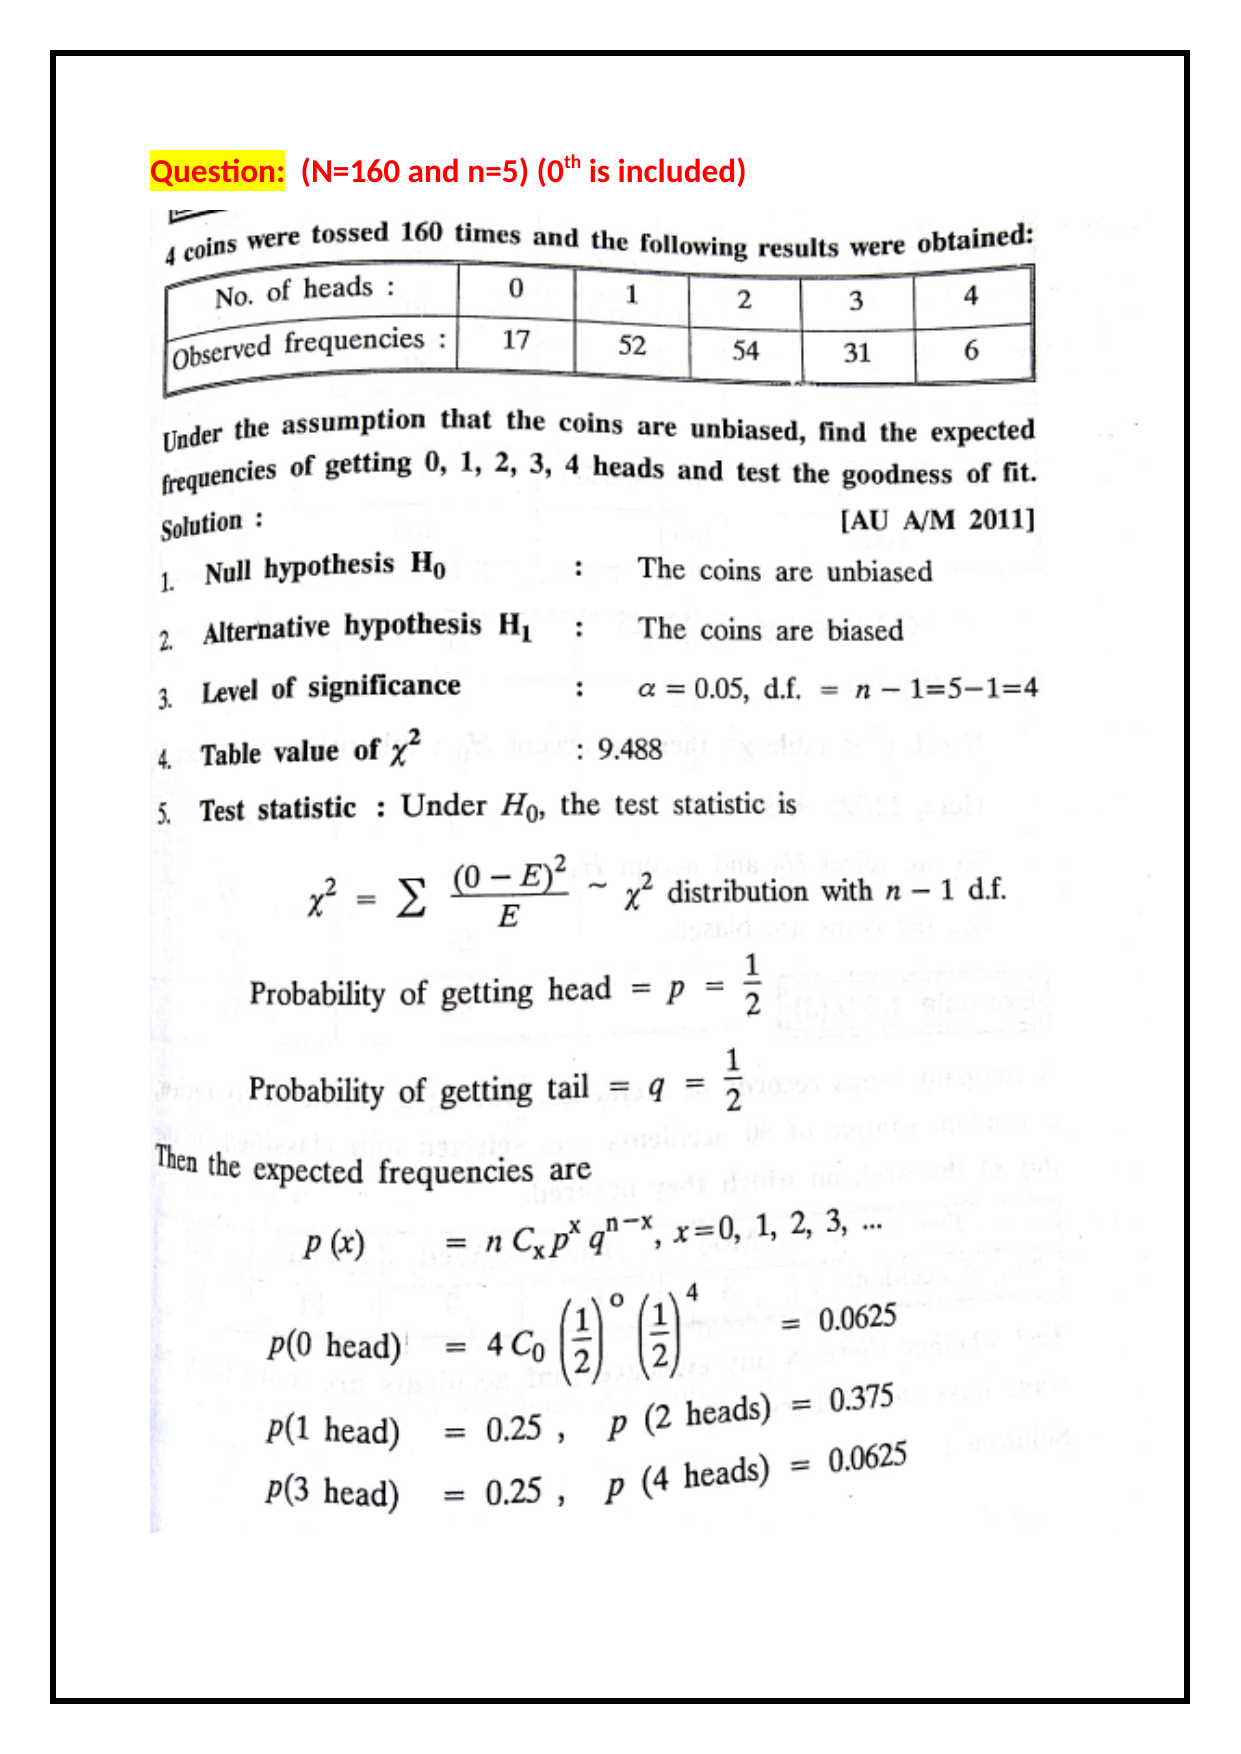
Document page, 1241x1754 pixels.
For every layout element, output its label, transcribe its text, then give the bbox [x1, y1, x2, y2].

picture [150, 210, 1151, 1533]
text Question: (N=160 and n=5) (0th is included) [285, 150, 1090, 191]
